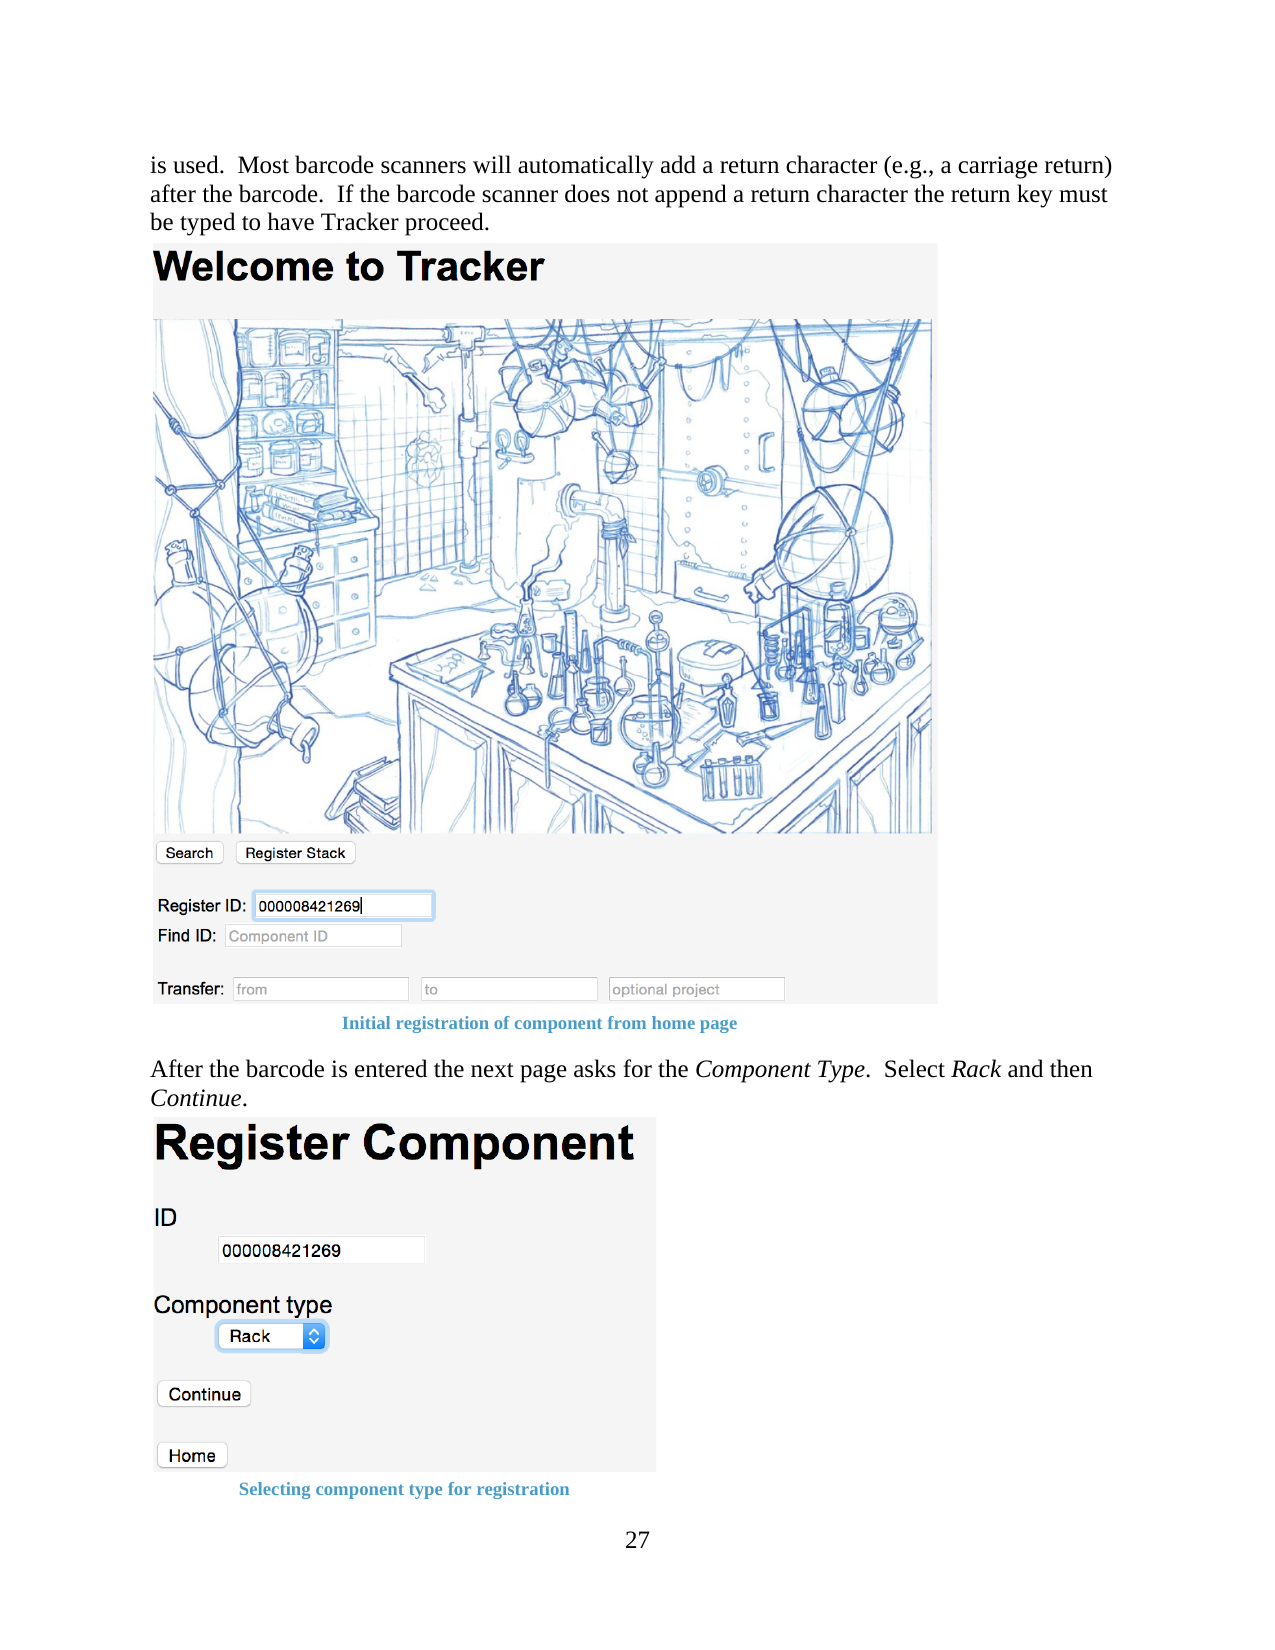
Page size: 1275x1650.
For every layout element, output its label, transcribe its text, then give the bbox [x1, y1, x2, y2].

text Initial registration of component from home page [150, 1012, 1125, 1033]
text After the barcode is entered the next page asks for the Component Type. Select Rack and then Continue. [150, 1054, 1125, 1112]
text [150, 150, 1125, 236]
picture [150, 1117, 657, 1472]
picture [150, 242, 938, 1006]
text Selecting component type for registration [150, 1478, 1125, 1499]
